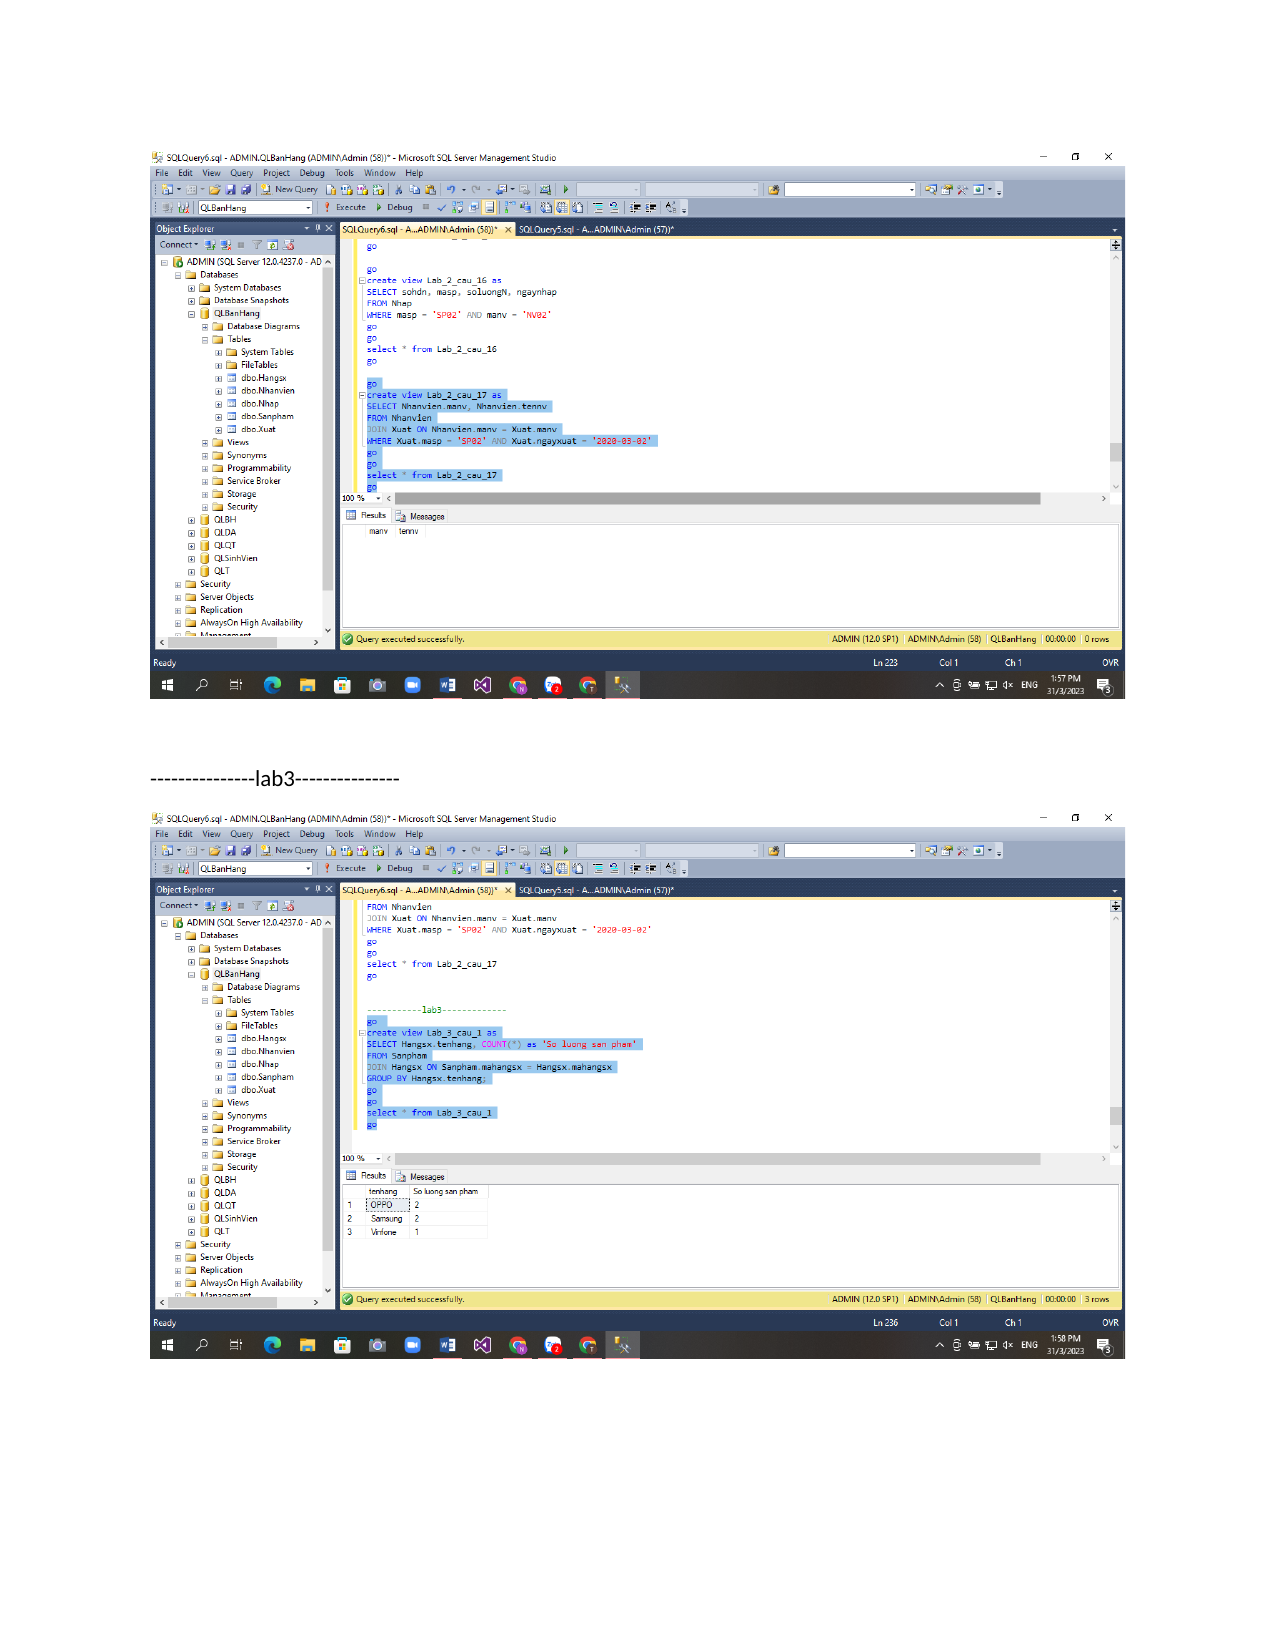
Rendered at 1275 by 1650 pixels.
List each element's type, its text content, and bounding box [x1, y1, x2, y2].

picture [150, 150, 1125, 699]
text ---------------lab3--------------- [150, 764, 1125, 792]
picture [150, 810, 1125, 1359]
